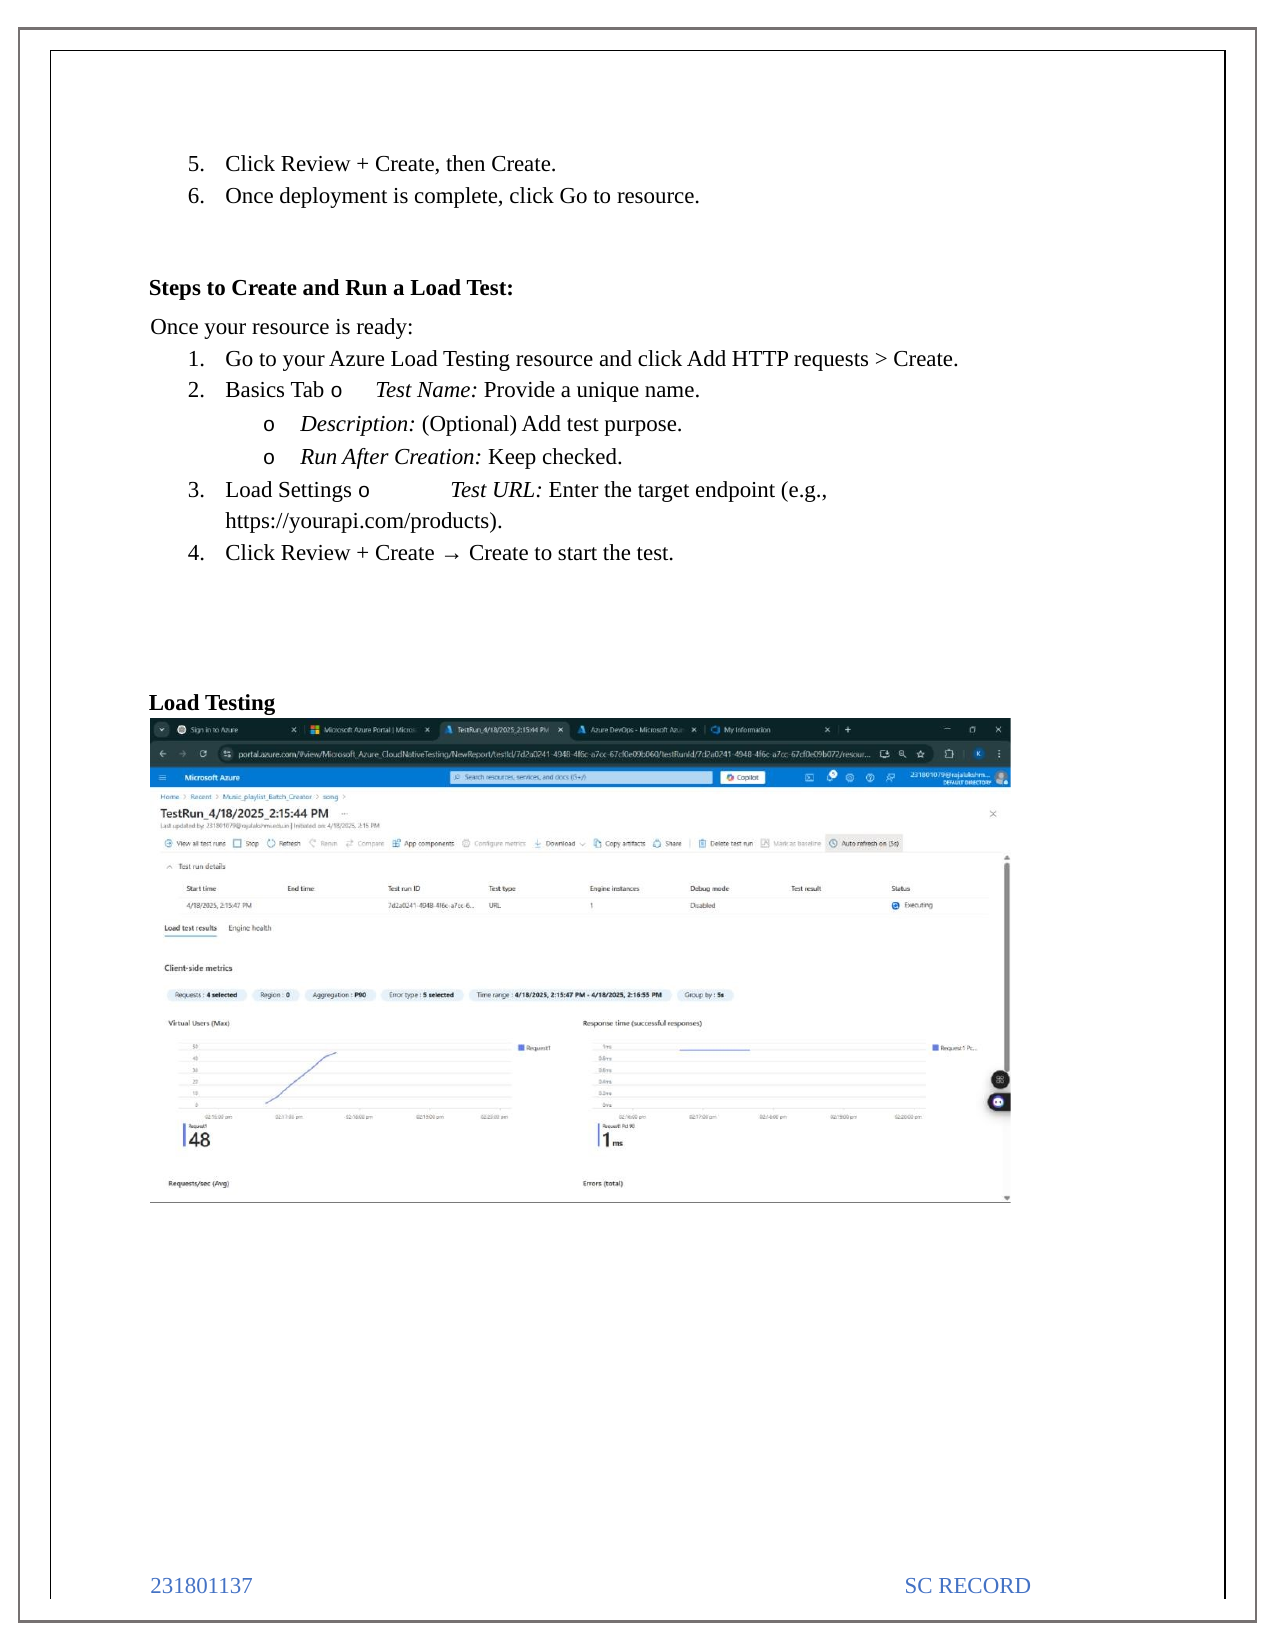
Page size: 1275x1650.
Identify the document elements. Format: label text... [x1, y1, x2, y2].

list Description: (Optional) Add test purpose. [263, 409, 1130, 437]
list Click Review + Create → Create to start the test. [188, 538, 1046, 565]
text Load Testing [148, 689, 1064, 715]
text Steps to Create and Run a Load Test: [148, 273, 1064, 300]
list Basics Tab o Test Name: Provide a unique name. [188, 376, 1046, 404]
text Once your resource is ready: [150, 313, 1128, 339]
list Go to your Azure Load Testing resource and click Add HTTP requests > Create. [188, 345, 1046, 371]
list Once deployment is complete, click Go to resource. [188, 182, 1128, 208]
list Run After Creation: Keep checked. [263, 443, 1130, 470]
list Click Review + Create, then Create. [188, 150, 1128, 176]
list Load Settings o Test URL: Enter the target endpoint (e.g., https://yourapi.com/products). [188, 476, 1046, 533]
picture [150, 718, 1011, 1203]
